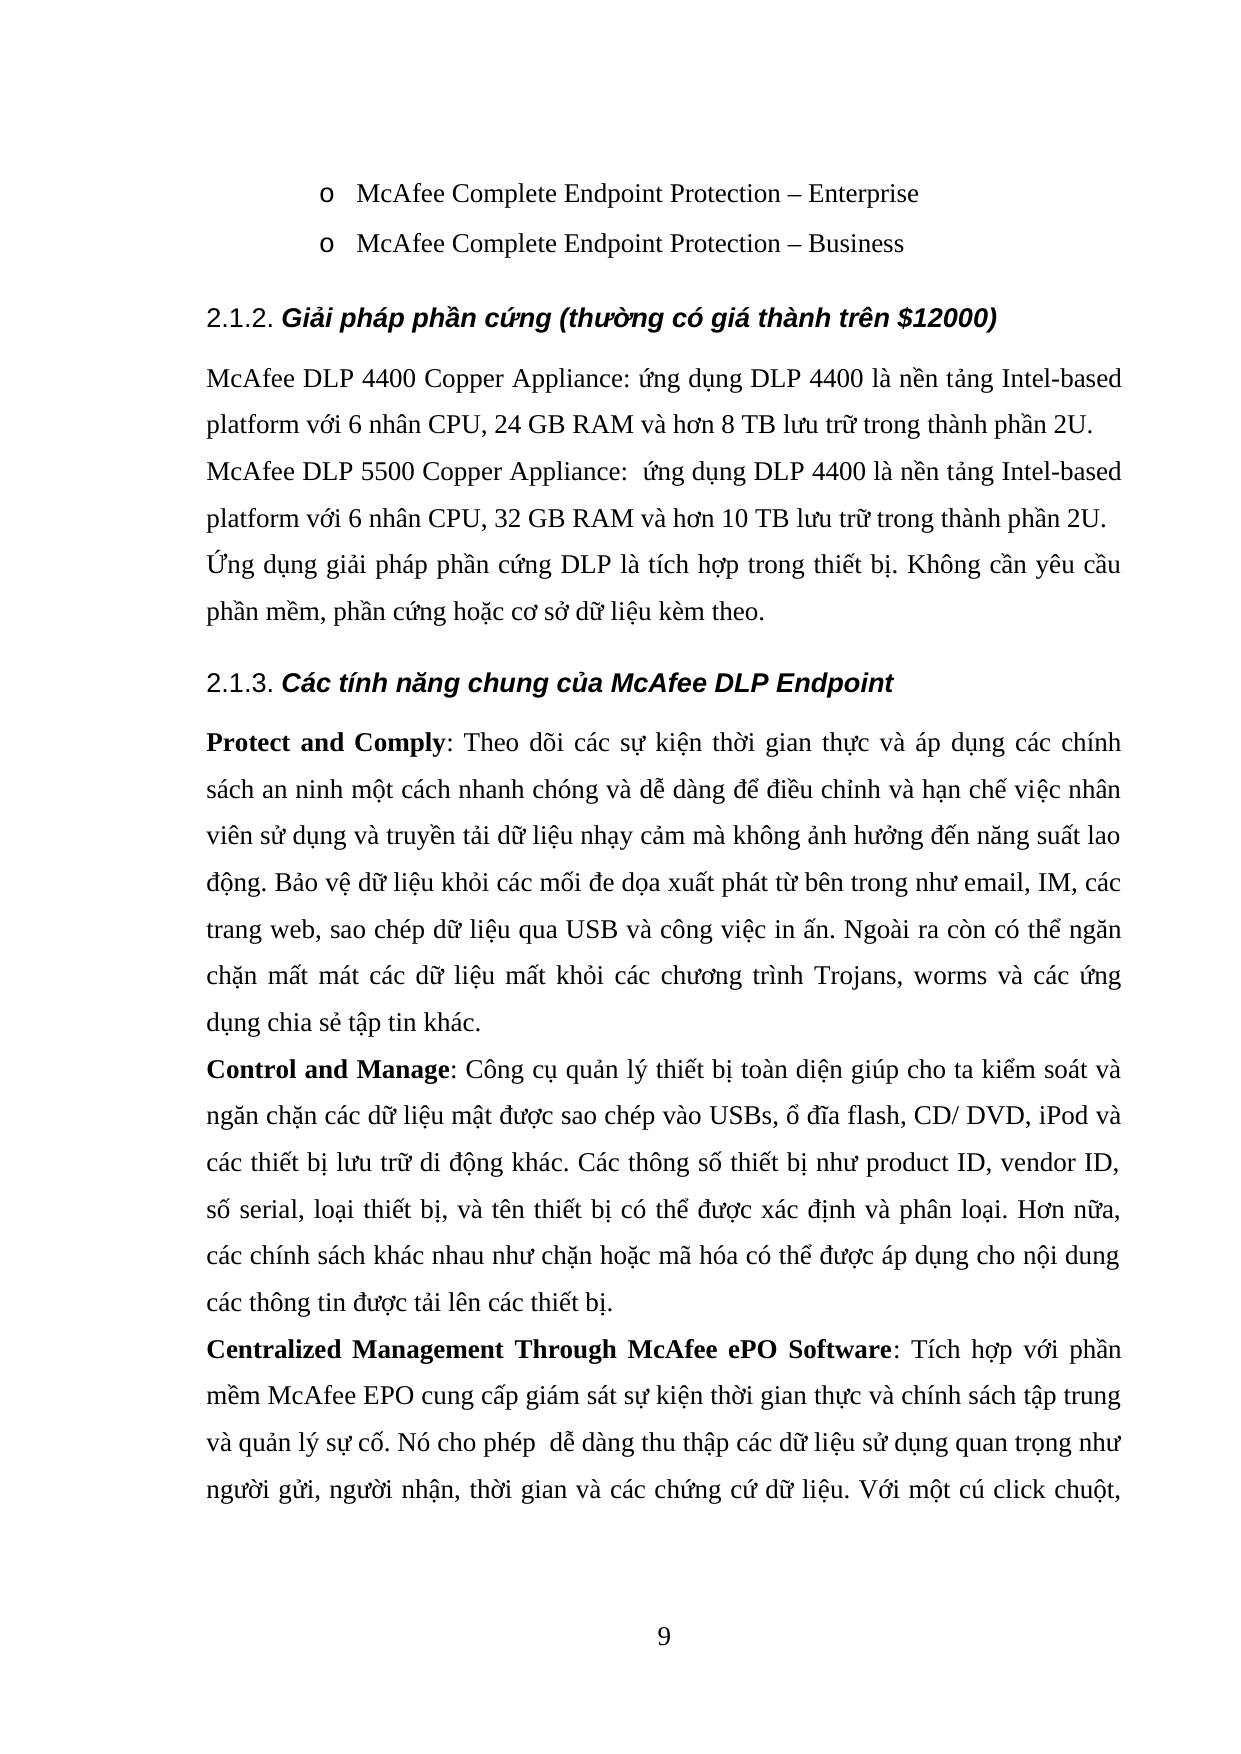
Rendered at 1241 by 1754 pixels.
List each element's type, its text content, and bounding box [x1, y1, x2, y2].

list McAfee Complete Endpoint Protection – Business [319, 227, 1122, 261]
list McAfee DLP 5500 Copper Appliance: ứng dụng DLP 4400 là nền tảng Intel-based platform với 6 nhân CPU, 32 GB RAM và hơn 10 TB lưu trữ trong thành phần 2U. [206, 455, 1122, 533]
list Protect and Comply: Theo dõi các sự kiện thời gian thực và áp dụng các chính sách an ninh một cách nhanh chóng và dễ dàng để điều chỉnh và hạn chế việc nhân viên sử dụng và truyền tải dữ liệu nhạy cảm mà không ảnh hưởng đến năng suất lao động. Bảo vệ dữ liệu khỏi các mối đe dọa xuất phát từ bên trong như email, IM, các trang web, sao chép dữ liệu qua USB và công việc in ấn. Ngoài ra còn có thể ngăn chặn mất mát các dữ liệu mất khỏi các chương trình Trojans, worms và các ứng dụng chia sẻ tập tin khác. [206, 726, 1122, 1037]
subtitle Giải pháp phần cứng (thường có giá thành trên $12000) [206, 302, 1122, 334]
subtitle Các tính năng chung của McAfee DLP Endpoint [206, 667, 1122, 698]
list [206, 1333, 1122, 1504]
list Control and Manage: Công cụ quản lý thiết bị toàn diện giúp cho ta kiểm soát và ngăn chặn các dữ liệu mật được sao chép vào USBs, ổ đĩa flash, CD/ DVD, iPod và các thiết bị lưu trữ di động khác. Các thông số thiết bị như product ID, vendor ID, số serial, loại thiết bị, và tên thiết bị có thể được xác định và phân loại. Hơn nữa, các chính sách khác nhau như chặn hoặc mã hóa có thể được áp dụng cho nội dung các thông tin được tải lên các thiết bị. [206, 1053, 1122, 1317]
list Ứng dụng giải pháp phần cứng DLP là tích hợp trong thiết bị. Không cần yêu cầu phần mềm, phần cứng hoặc cơ sở dữ liệu kèm theo. [206, 548, 1122, 626]
list McAfee DLP 4400 Copper Appliance: ứng dụng DLP 4400 là nền tảng Intel-based platform với 6 nhân CPU, 24 GB RAM và hơn 8 TB lưu trữ trong thành phần 2U. [206, 362, 1122, 439]
list McAfee Complete Endpoint Protection – Enterprise [319, 177, 1122, 211]
